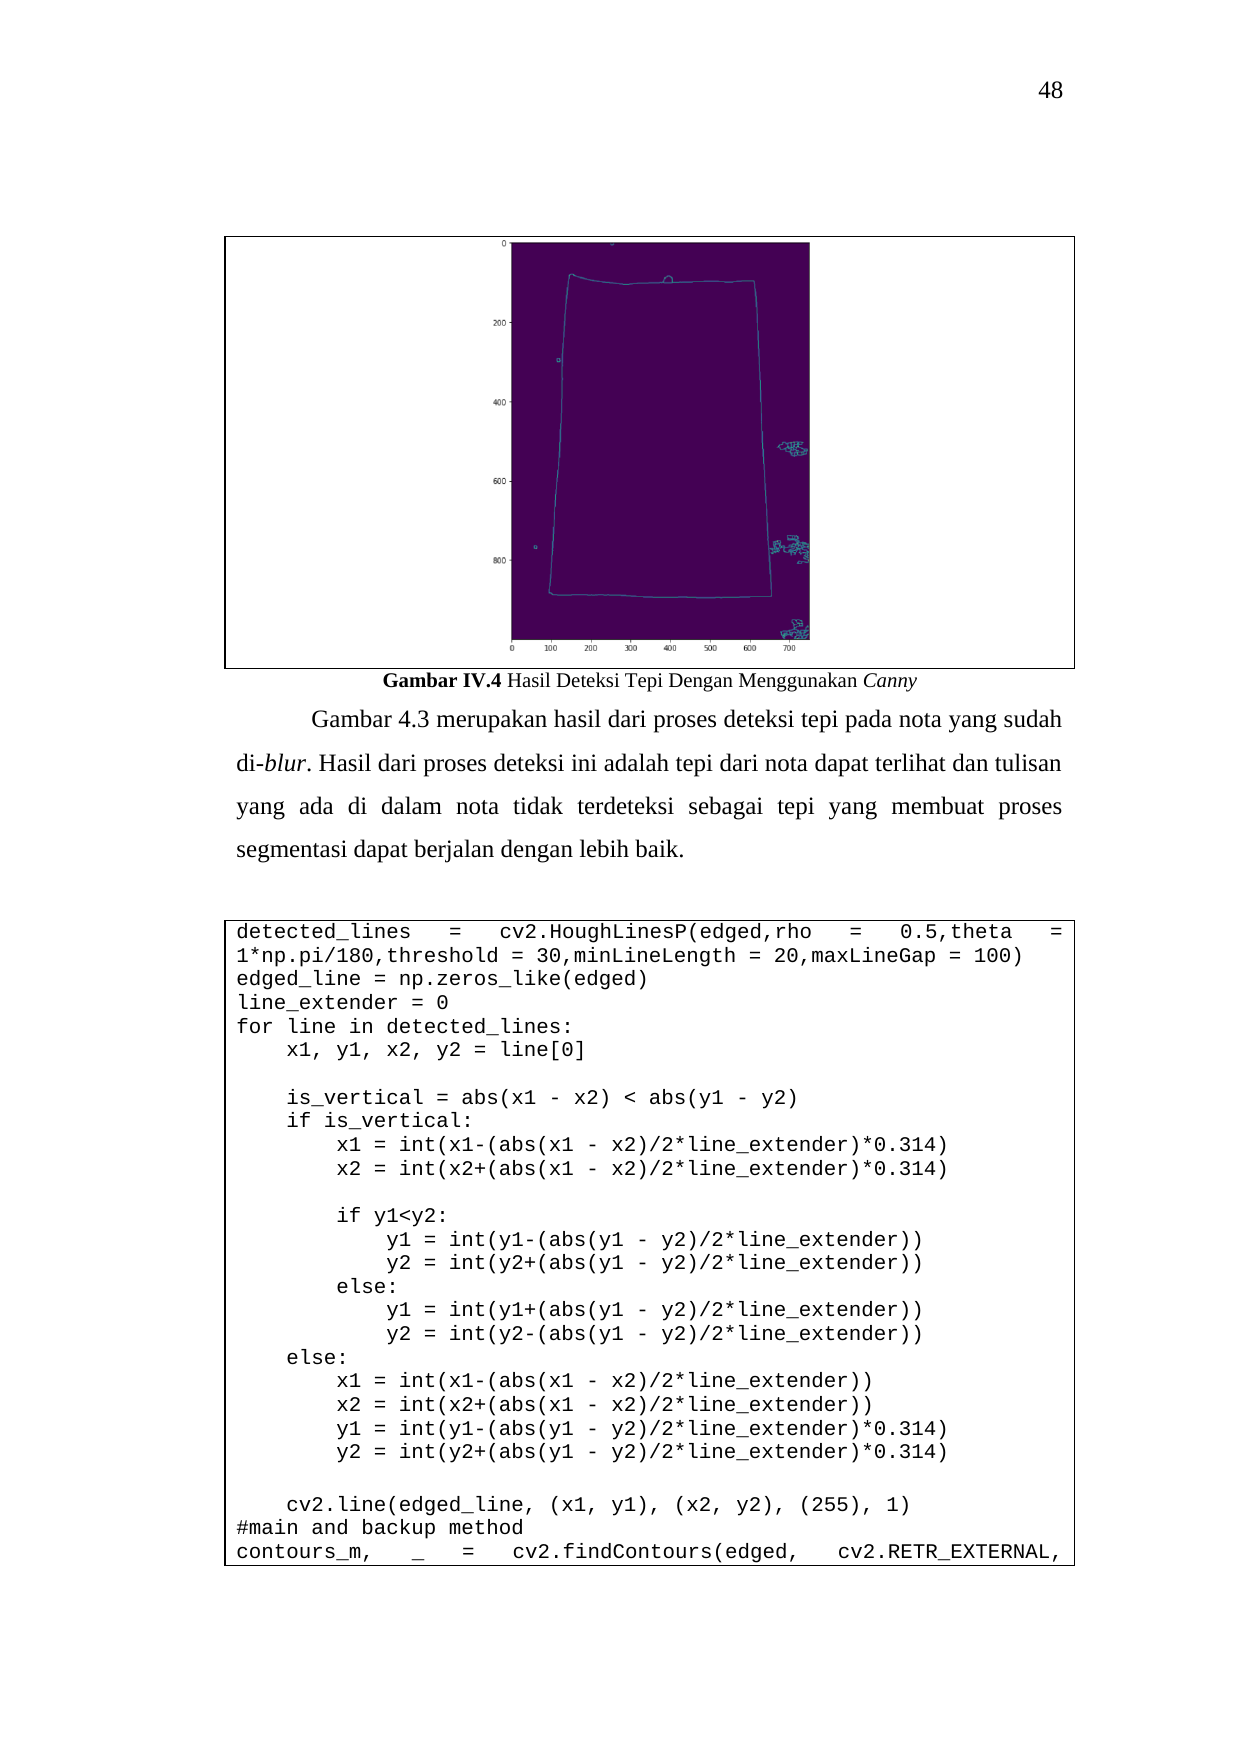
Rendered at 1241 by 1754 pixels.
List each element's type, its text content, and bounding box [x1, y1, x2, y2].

picture [489, 237, 811, 655]
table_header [226, 921, 1074, 1565]
table_header [226, 237, 1074, 667]
text Hasil Deteksi Tepi Dengan Menggunakan Canny [236, 669, 1063, 692]
text Gambar 4.3 merupakan hasil dari proses deteksi tepi pada nota yang sudah di-blur. Hasil dari proses deteksi ini adalah tepi dari nota dapat terlihat dan tulisan yang ada di dalam nota tidak terdeteksi sebagai tepi yang membuat proses segmentasi dapat berjalan dengan lebih baik. [236, 704, 1063, 863]
